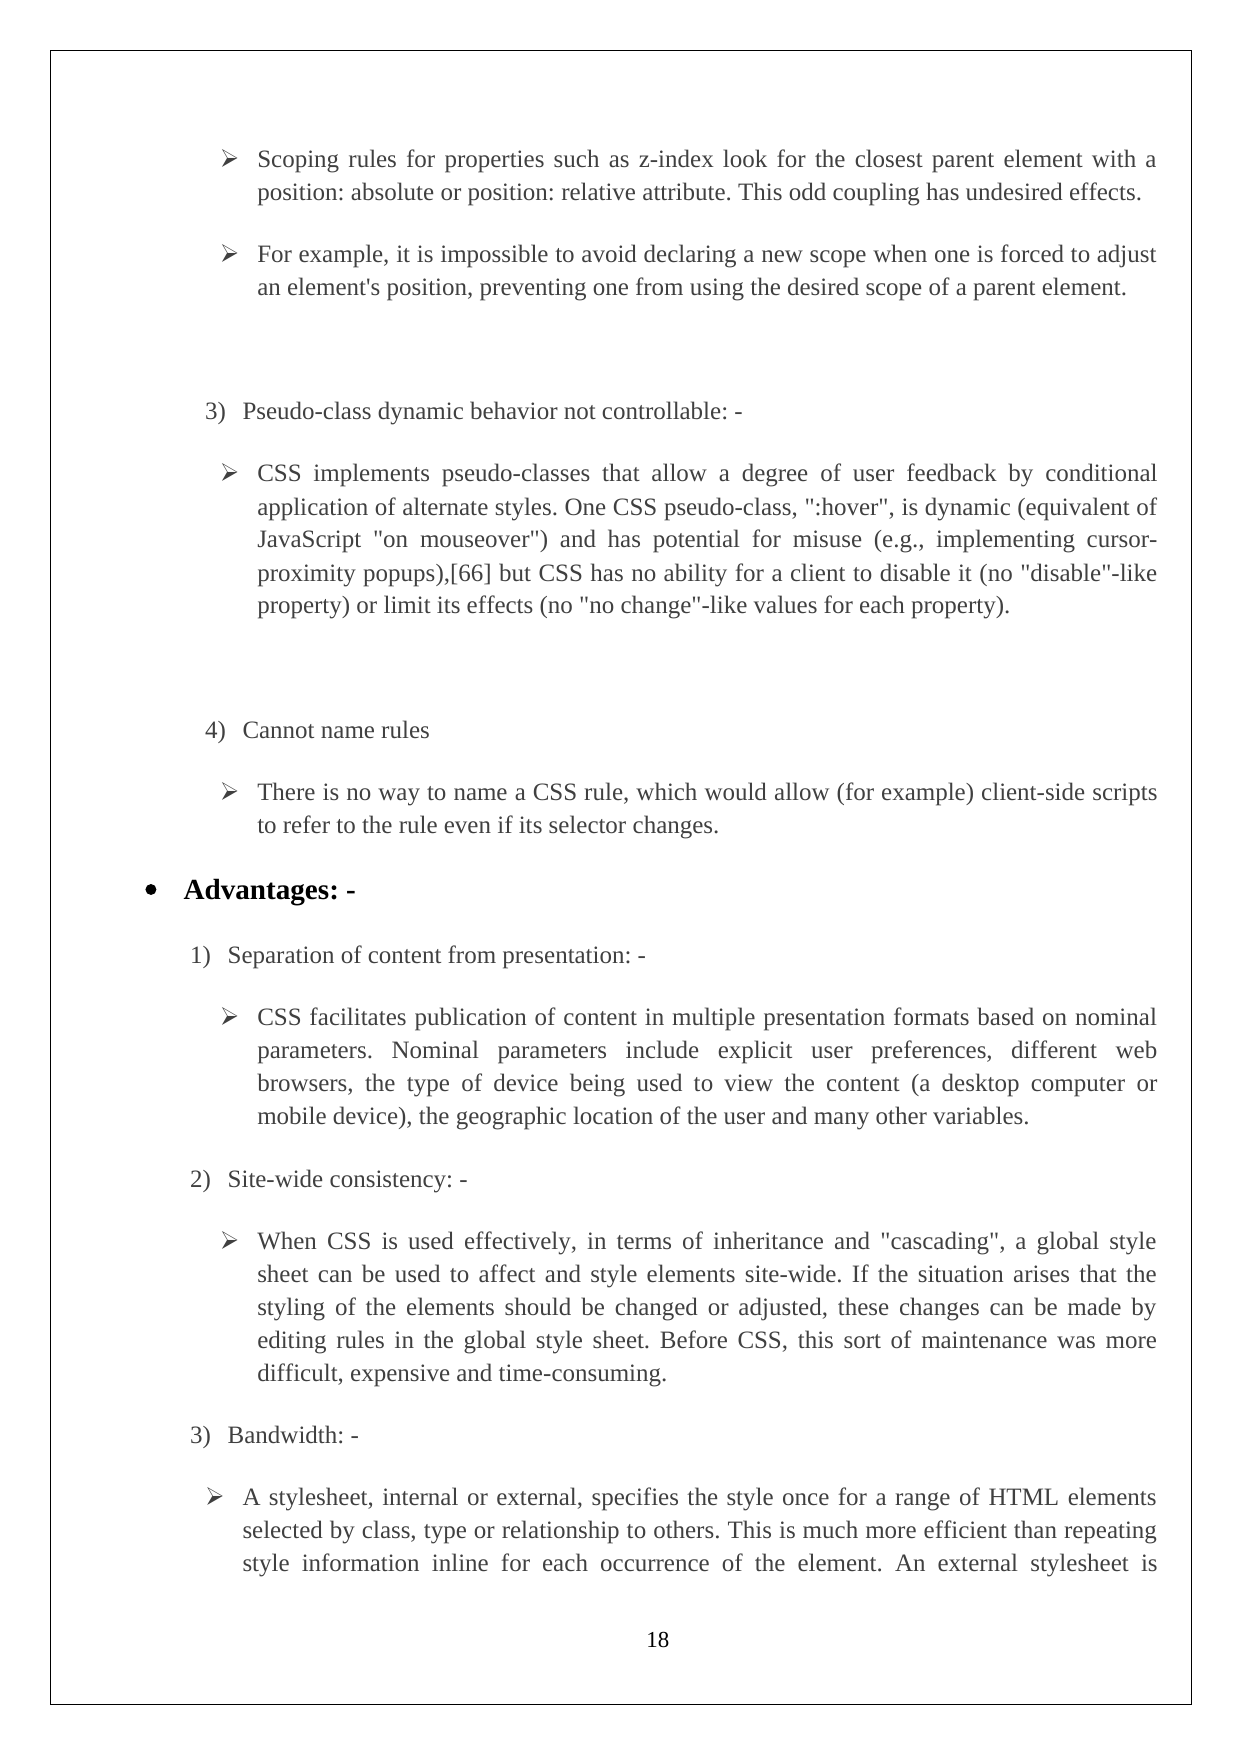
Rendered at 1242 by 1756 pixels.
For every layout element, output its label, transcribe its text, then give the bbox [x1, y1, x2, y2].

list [205, 1482, 1158, 1577]
list Bandwidth: - [190, 1420, 1158, 1449]
list Advantages: - [146, 872, 1158, 906]
list For example, it is impossible to avoid declaring a new scope when one is forced to adjust an element's position, preventing one from using the desired scope of a parent element. [219, 239, 1158, 301]
list Pseudo-class dynamic behavior not controllable: - [205, 396, 1158, 425]
list There is no way to name a CSS rule, which would allow (for example) client-side scripts to refer to the rule even if its selector changes. [219, 777, 1158, 839]
list Site-wide consistency: - [190, 1164, 1158, 1192]
list CSS implements pseudo-classes that allow a degree of user feedback by conditional application of alternate styles. One CSS pseudo-class, ":hover", is dynamic (equivalent of JavaScript "on mouseover") and has potential for misuse (e.g., implementing cursor-proximity popups),[66] but CSS has no ability for a client to disable it (no "disable"-like property) or limit its effects (no "no change"-like values for each property). [219, 458, 1158, 619]
list Cannot name rules [205, 715, 1158, 744]
list Separation of content from presentation: - [190, 940, 1158, 969]
list Scoping rules for properties such as z-index look for the closest parent element with a position: absolute or position: relative attribute. This odd coupling has undesired effects. [219, 144, 1158, 206]
list CSS facilitates publication of content in multiple presentation formats based on nominal parameters. Nominal parameters include explicit user preferences, different web browsers, the type of device being used to view the content (a desktop computer or mobile device), the geographic location of the user and many other variables. [219, 1002, 1158, 1130]
list When CSS is used effectively, in terms of inheritance and "cascading", a global style sheet can be used to affect and style elements site-wide. If the situation arises that the styling of the elements should be changed or adjusted, these changes can be made by editing rules in the global style sheet. Before CSS, this sort of maintenance was more difficult, expensive and time-consuming. [219, 1226, 1158, 1387]
